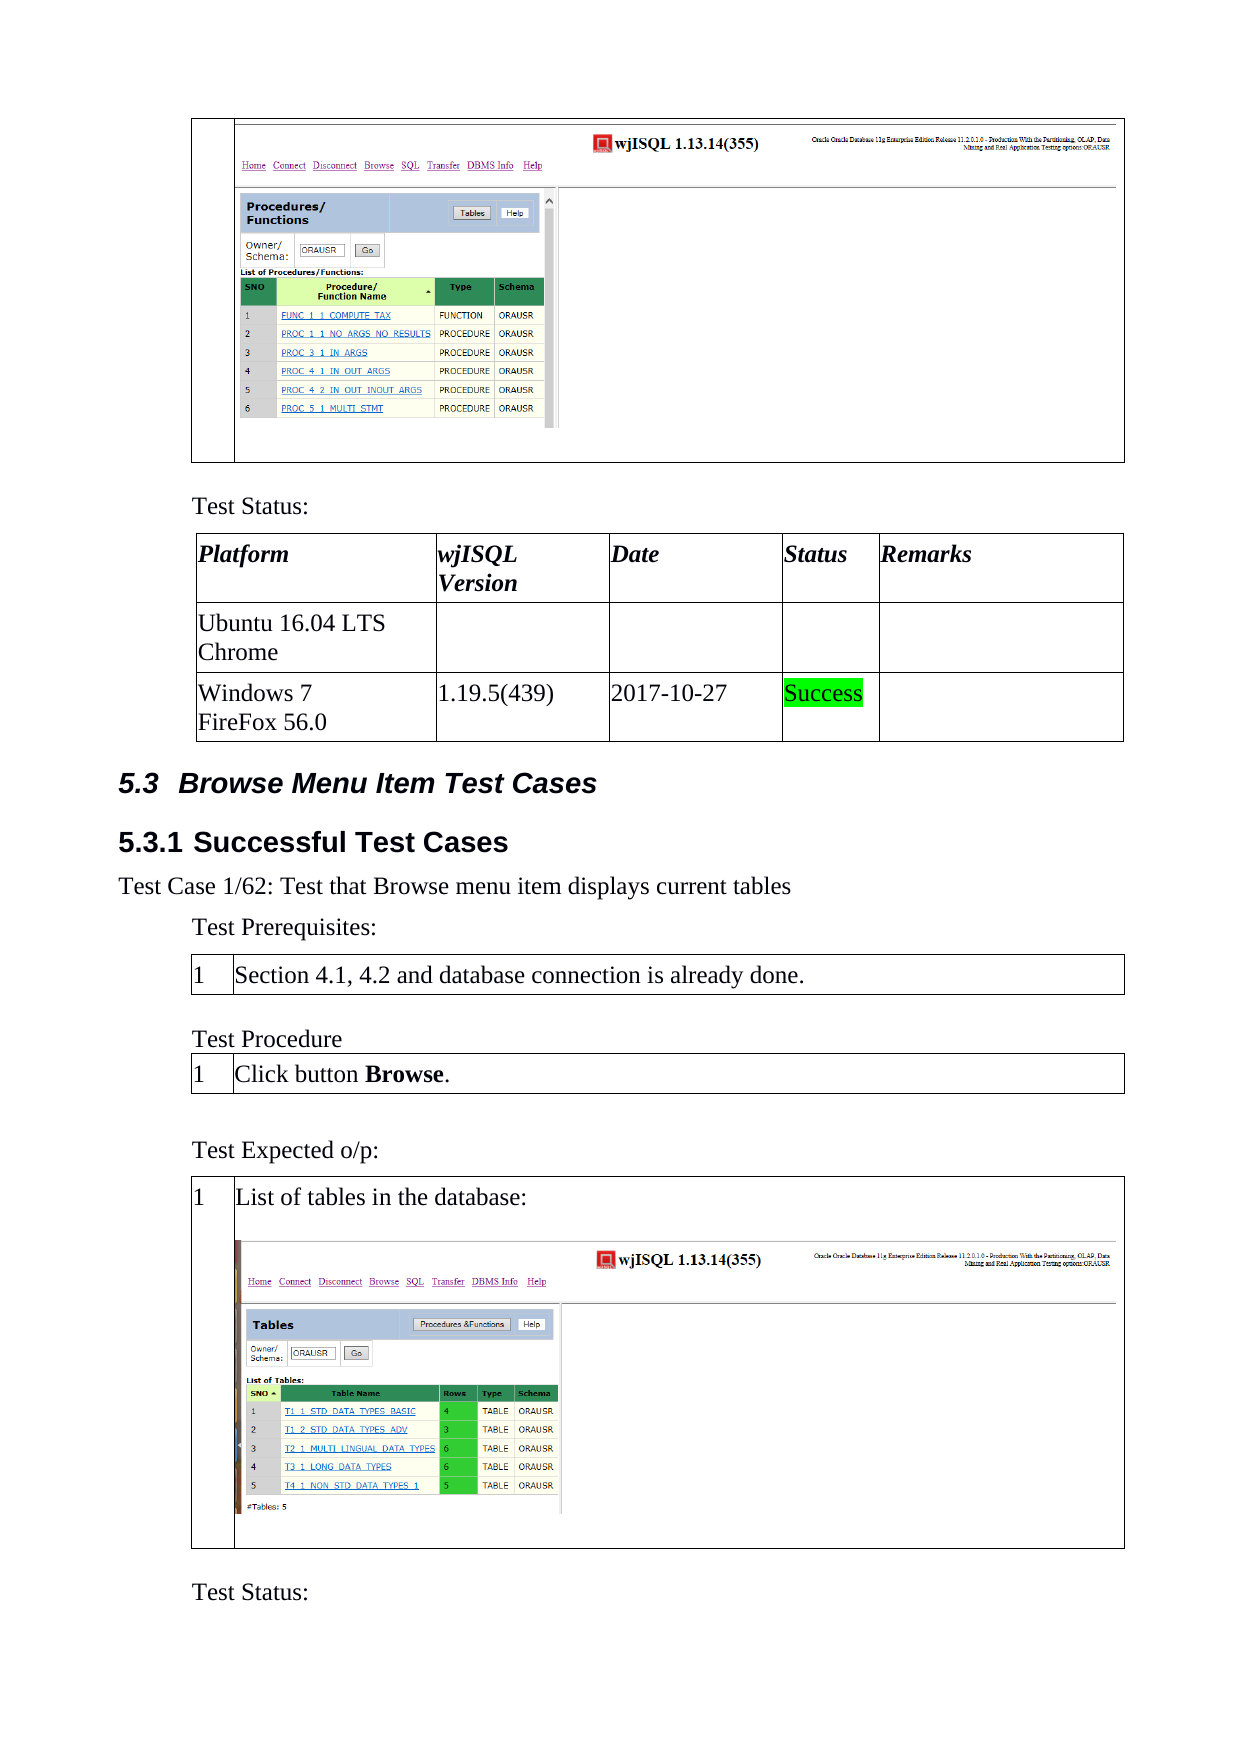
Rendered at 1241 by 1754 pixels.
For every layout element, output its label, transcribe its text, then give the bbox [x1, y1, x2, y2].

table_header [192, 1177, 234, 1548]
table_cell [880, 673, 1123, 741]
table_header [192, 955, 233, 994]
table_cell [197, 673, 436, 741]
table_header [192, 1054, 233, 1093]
subtitle Successful Test Cases [118, 825, 1122, 859]
subtitle Browse Menu Item Test Cases [118, 767, 1122, 800]
text Test Status: [118, 1577, 1122, 1606]
text Test Case 1/62: Test that Browse menu item displays current tables [118, 871, 1122, 900]
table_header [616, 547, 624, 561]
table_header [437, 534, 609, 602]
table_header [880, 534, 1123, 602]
text Test Prerequisites: [118, 912, 1122, 941]
text Test Expected o/p: [118, 1135, 1122, 1164]
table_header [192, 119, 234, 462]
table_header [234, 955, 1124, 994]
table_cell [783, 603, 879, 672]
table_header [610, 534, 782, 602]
picture [235, 1240, 1116, 1514]
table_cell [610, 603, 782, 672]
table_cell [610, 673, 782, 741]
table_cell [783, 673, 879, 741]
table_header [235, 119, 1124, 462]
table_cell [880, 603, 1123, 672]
picture [235, 124, 1116, 428]
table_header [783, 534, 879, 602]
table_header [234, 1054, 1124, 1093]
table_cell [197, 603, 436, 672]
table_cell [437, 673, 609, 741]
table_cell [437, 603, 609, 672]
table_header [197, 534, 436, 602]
text Test Procedure [118, 1024, 1122, 1052]
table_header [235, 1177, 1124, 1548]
text Test Status: [118, 491, 1122, 520]
